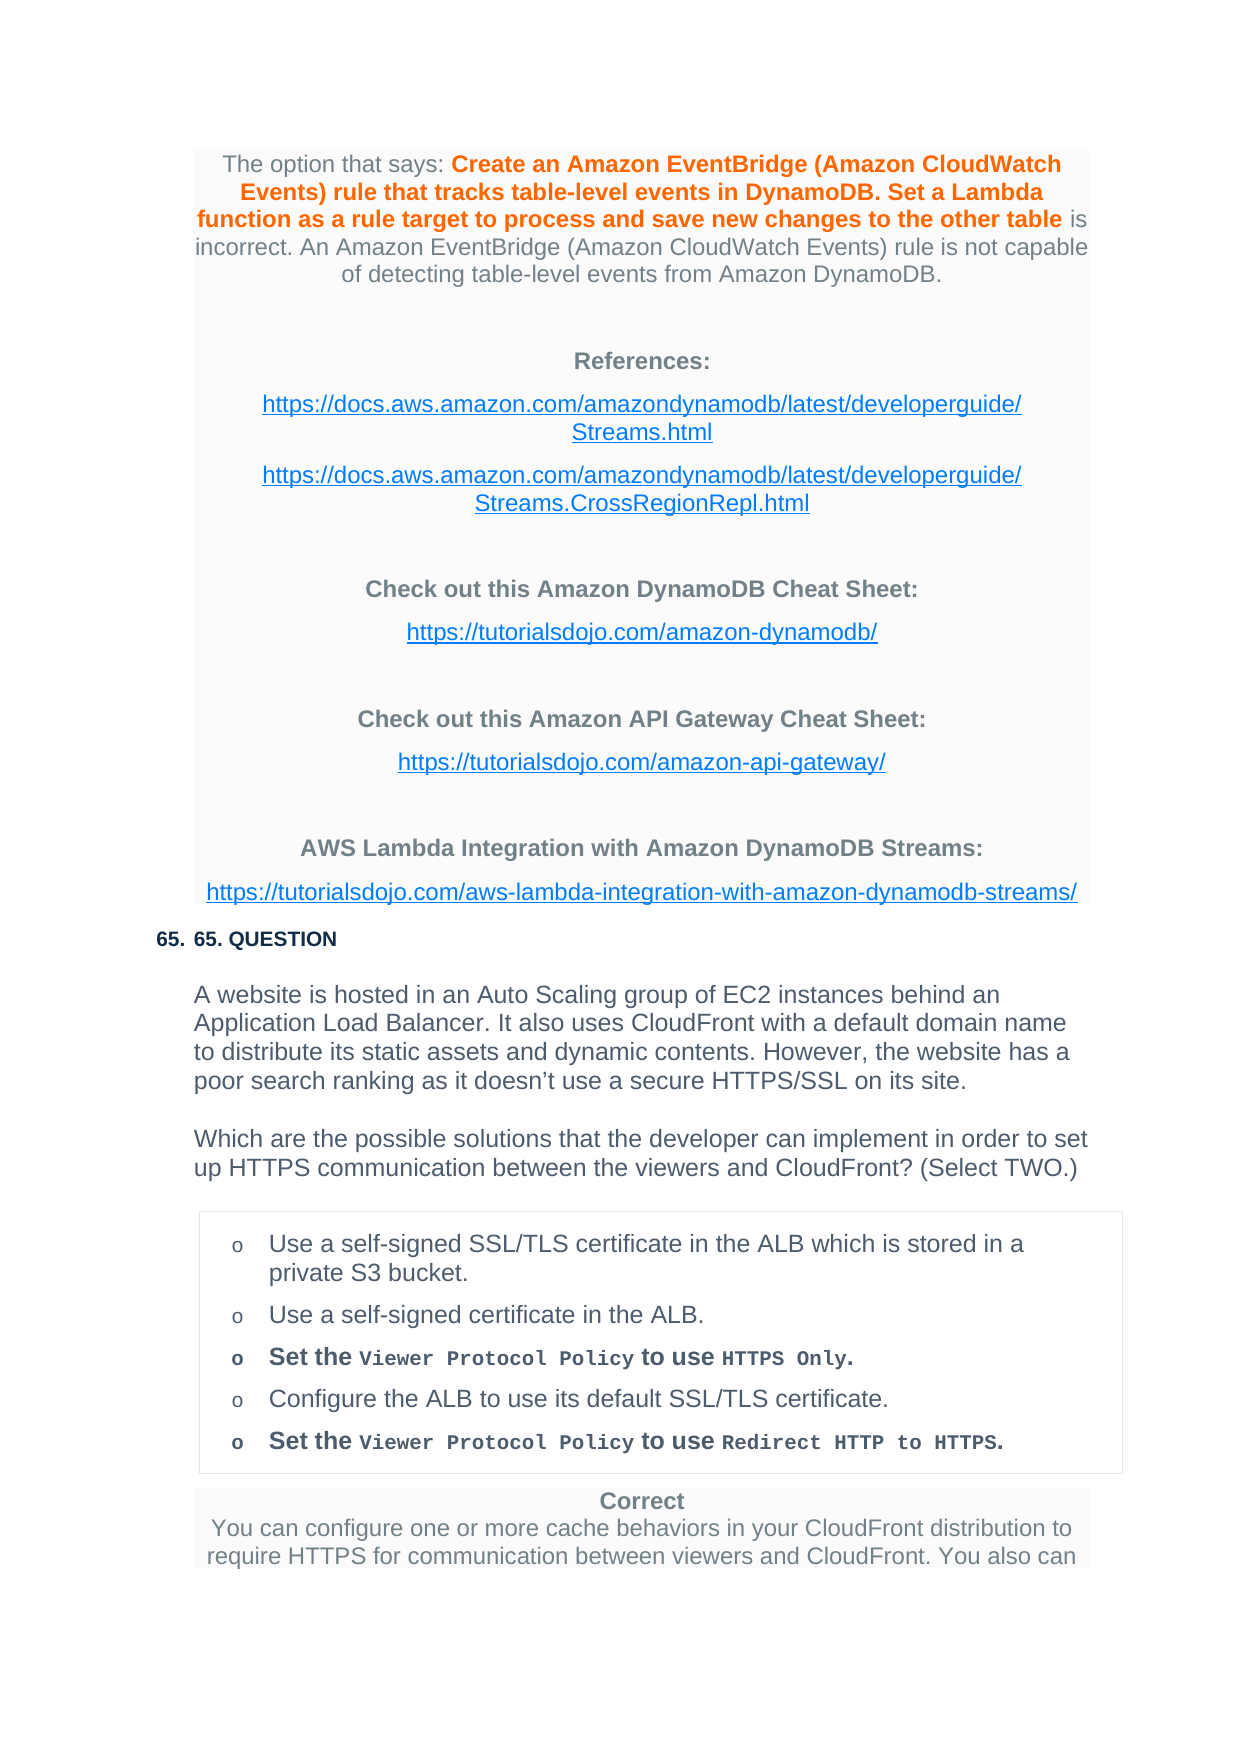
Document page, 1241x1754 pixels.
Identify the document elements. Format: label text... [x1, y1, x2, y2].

text References: [194, 347, 1090, 374]
text The option that says: Create an Amazon EventBridge (Amazon CloudWatch Events) rule that tracks table-level events in DynamoDB. Set a Lambda function as a rule target to process and save new changes to the other table is incorrect. An Amazon EventBridge (Amazon CloudWatch Events) rule is not capable of detecting table-level events from Amazon DynamoDB. [194, 150, 1090, 288]
list 65. Question [156, 918, 1090, 951]
text https://tutorialsdojo.com/amazon-dynamodb/ [194, 618, 1090, 646]
text https://tutorialsdojo.com/amazon-api-gateway/ [194, 748, 1090, 776]
text Check out this Amazon DynamoDB Cheat Sheet: [194, 575, 1090, 603]
text Check out this Amazon API Gateway Cheat Sheet: [194, 705, 1090, 732]
list Set the Viewer Protocol Policy to use HTTPS Only. [200, 1324, 1122, 1366]
list Set the Viewer Protocol Policy to use Redirect HTTP to HTTPS. [200, 1408, 1122, 1473]
text Correct [194, 1487, 1090, 1514]
text Which are the possible solutions that the developer can implement in order to set up HTTPS communication between the viewers and CloudFront? (Select TWO.) [194, 1124, 1090, 1181]
list Configure the ALB to use its default SSL/TLS certificate. [200, 1366, 1122, 1408]
list Use a self-signed certificate in the ALB. [200, 1281, 1122, 1324]
text A website is hosted in an Auto Scaling group of EC2 instances behind an Application Load Balancer. It also uses CloudFront with a default domain name to distribute its static assets and dynamic contents. However, the website has a poor search ranking as it doesn’t use a secure HTTPS/SSL on its site. [194, 980, 1090, 1095]
text https://tutorialsdojo.com/aws-lambda-integration-with-amazon-dynamodb-streams/ [194, 878, 1090, 905]
text AWS Lambda Integration with Amazon DynamoDB Streams: [194, 834, 1090, 862]
text https://docs.aws.amazon.com/amazondynamodb/latest/developerguide/Streams.CrossRegionRepl.html [194, 461, 1090, 516]
list Use a self-signed SSL/TLS certificate in the ALB which is stored in a private S3 bucket. [200, 1212, 1122, 1281]
text https://docs.aws.amazon.com/amazondynamodb/latest/developerguide/Streams.html [194, 390, 1090, 445]
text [194, 1514, 1090, 1569]
